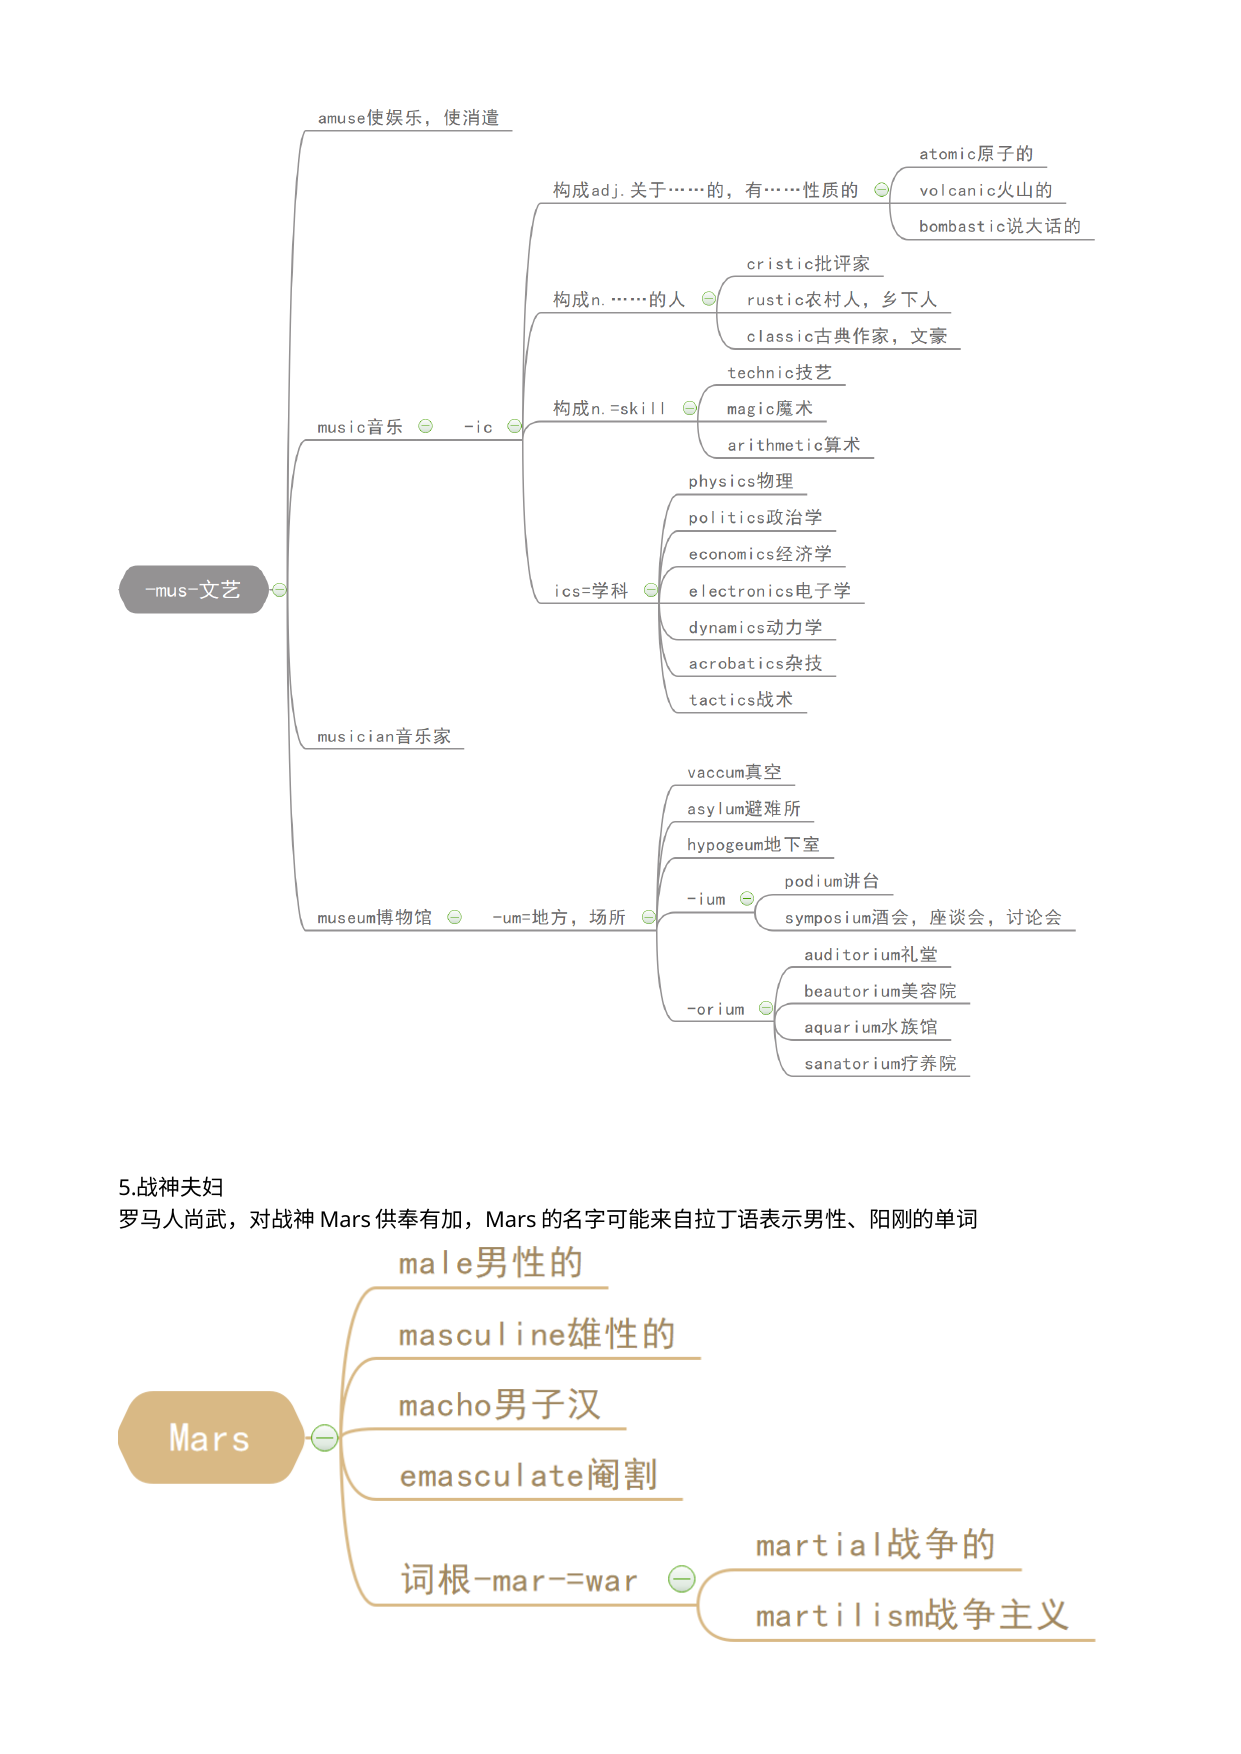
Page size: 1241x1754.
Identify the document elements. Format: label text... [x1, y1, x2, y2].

picture [118, 97, 1123, 1169]
picture [118, 1234, 1123, 1655]
text 罗马人尚武，对战神Mars供奉有加，Mars的名字可能来自拉丁语表示男性、阳刚的单词 [118, 1202, 1122, 1234]
text 5.战神夫妇 [118, 1169, 1122, 1202]
